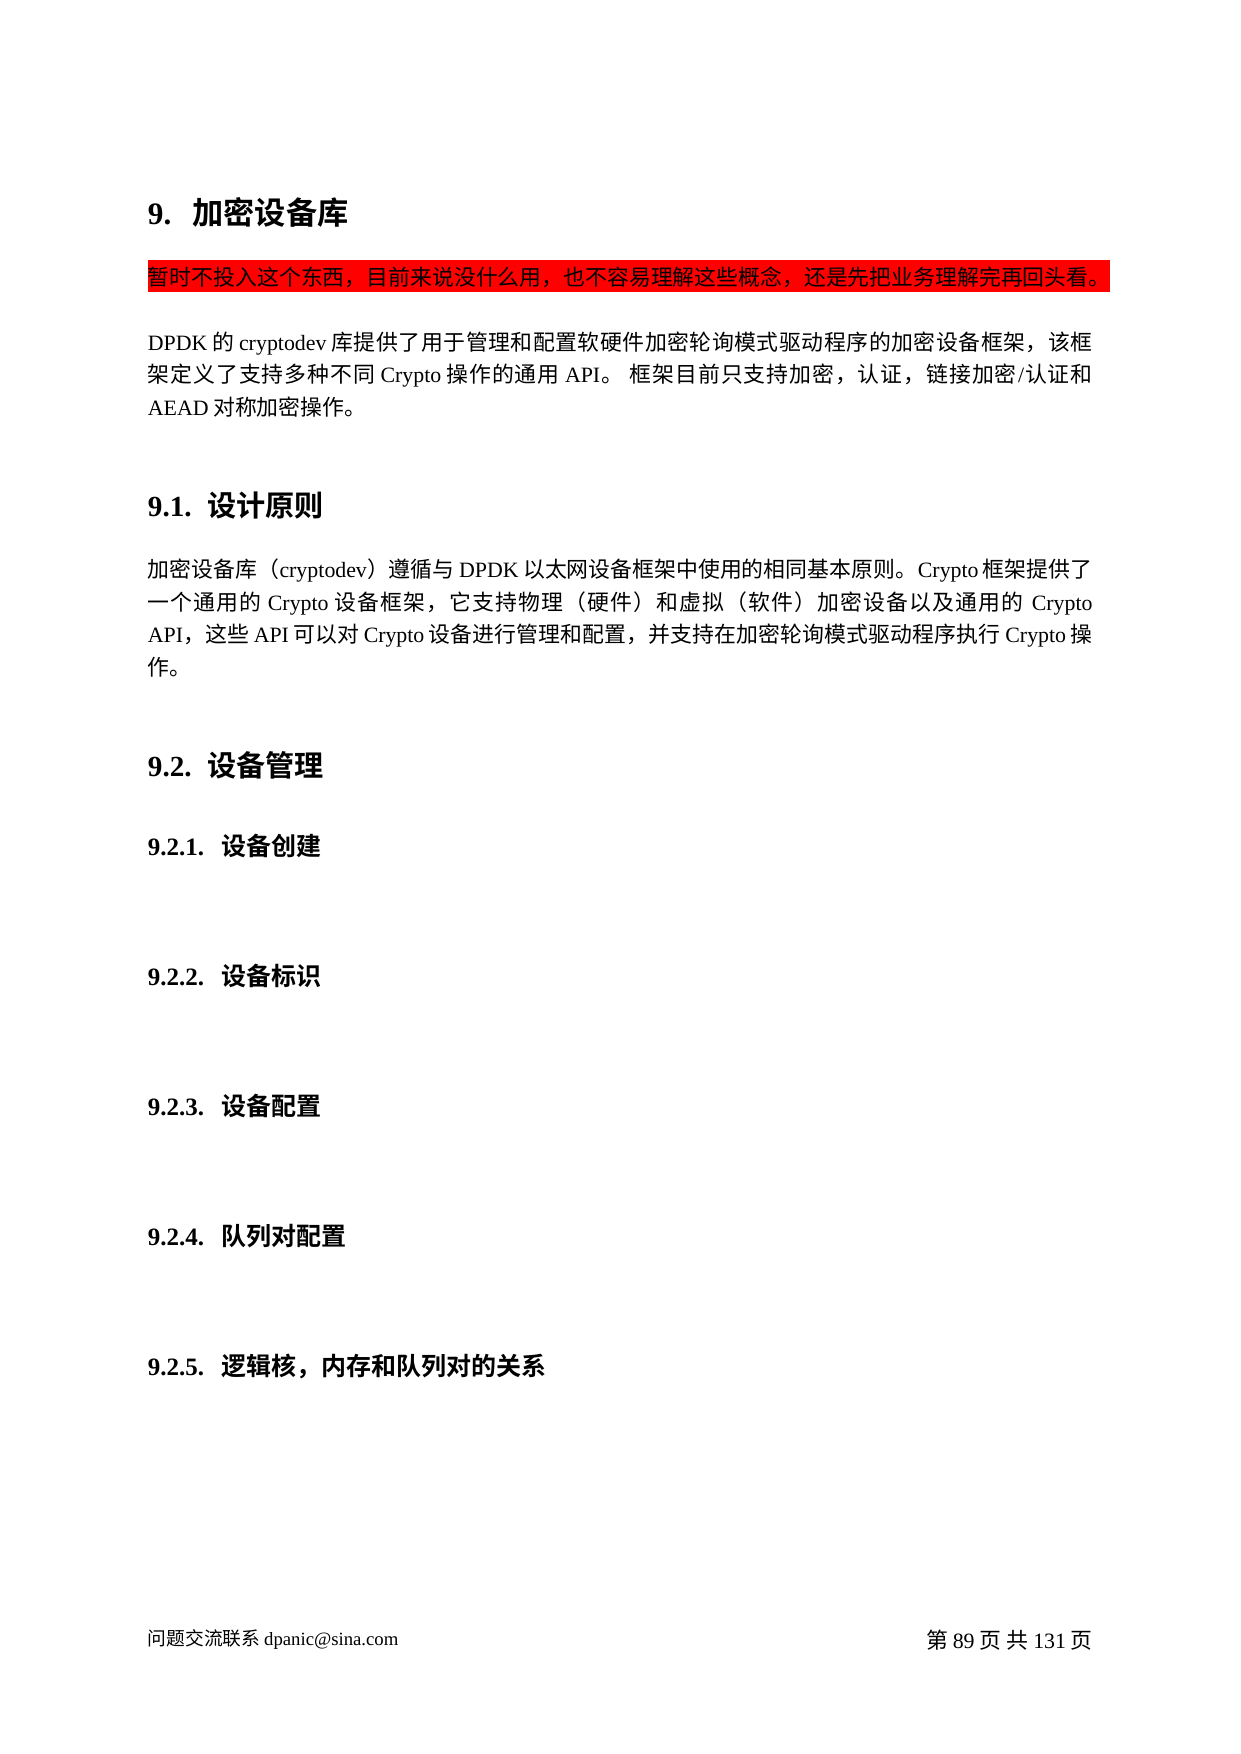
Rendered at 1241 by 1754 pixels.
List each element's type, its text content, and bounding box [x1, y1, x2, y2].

subtitle 设计原则 [148, 471, 1092, 536]
subtitle 设备管理 [148, 731, 1092, 796]
subtitle 逻辑核，内存和队列对的关系 [148, 1332, 1092, 1397]
subtitle 加密设备库 [148, 178, 1092, 243]
subtitle 设备标识 [148, 942, 1092, 1007]
subtitle 队列对配置 [148, 1202, 1092, 1267]
subtitle 设备创建 [148, 812, 1092, 877]
text DPDK的cryptodev库提供了用于管理和配置软硬件加密轮询模式驱动程序的加密设备框架，该框架定义了支持多种不同Crypto操作的通用API。 框架目前只支持加密，认证，链接加密/认证和AEAD对称加密操作。 [148, 324, 1092, 422]
text 加密设备库（cryptodev）遵循与DPDK以太网设备框架中使用的相同基本原则。Crypto框架提供了一个通用的Crypto设备框架，它支持物理（硬件）和虚拟（软件）加密设备以及通用的Crypto API，这些API可以对Crypto设备进行管理和配置，并支持在加密轮询模式驱动程序执行Crypto操作。 [148, 552, 1092, 682]
subtitle 设备配置 [148, 1072, 1092, 1137]
